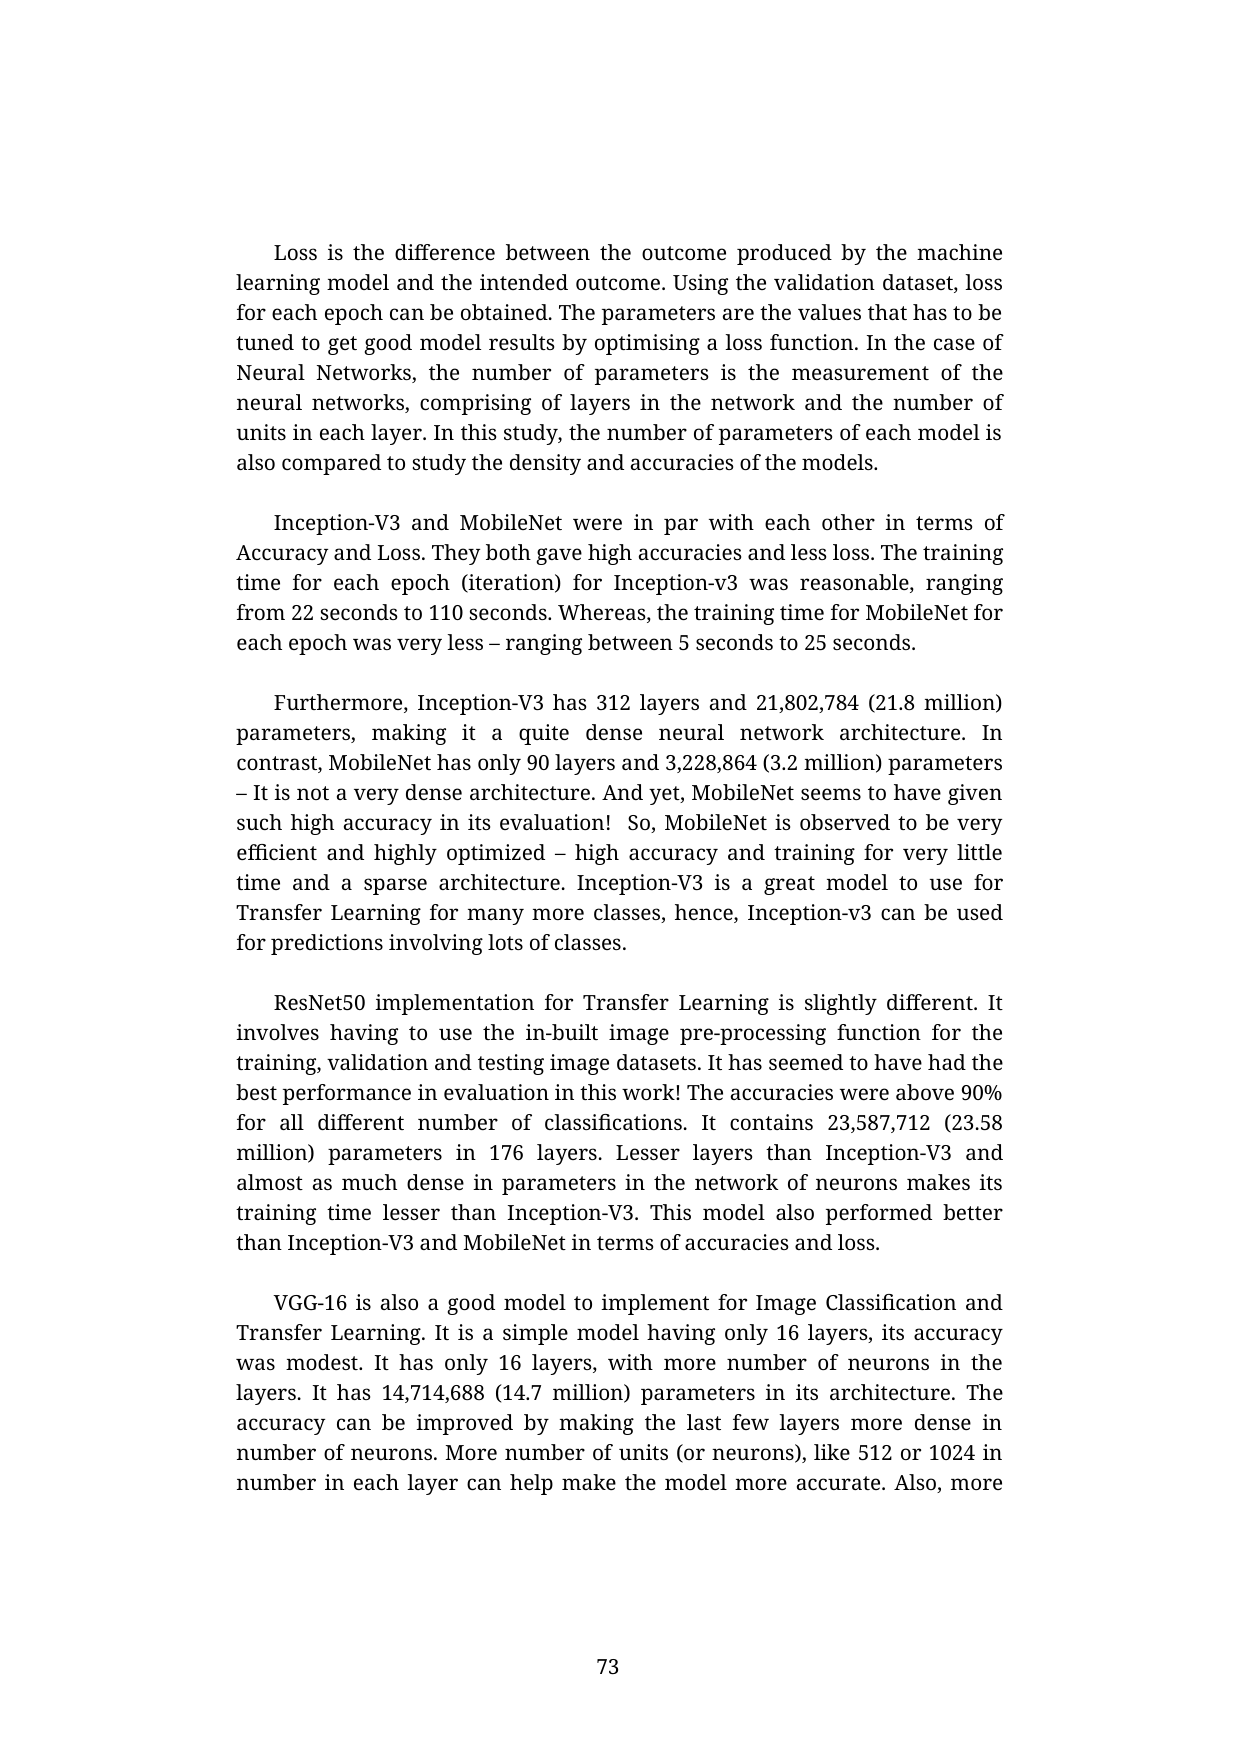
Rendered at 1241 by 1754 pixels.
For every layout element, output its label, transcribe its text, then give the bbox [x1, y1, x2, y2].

text Inception-V3 and MobileNet were in par with each other in terms of Accuracy and Loss. They both gave high accuracies and less loss. The training time for each epoch (iteration) for Inception-v3 was reasonable, ranging from 22 seconds to 110 seconds. Whereas, the training time for MobileNet for each epoch was very less – ranging between 5 seconds to 25 seconds. [236, 506, 1004, 656]
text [236, 1286, 1004, 1496]
text Furthermore, Inception-V3 has 312 layers and 21,802,784 (21.8 million) parameters, making it a quite dense neural network architecture. In contrast, MobileNet has only 90 layers and 3,228,864 (3.2 million) parameters – It is not a very dense architecture. And yet, MobileNet seems to have given such high accuracy in its evaluation! So, MobileNet is observed to be very efficient and highly optimized – high accuracy and training for very little time and a sparse architecture. Inception-V3 is a great model to use for Transfer Learning for many more classes, hence, Inception-v3 can be used for predictions involving lots of classes. [236, 686, 1004, 956]
text ResNet50 implementation for Transfer Learning is slightly different. It involves having to use the in-built image pre-processing function for the training, validation and testing image datasets. It has seemed to have had the best performance in evaluation in this work! The accuracies were above 90% for all different number of classifications. It contains 23,587,712 (23.58 million) parameters in 176 layers. Lesser layers than Inception-V3 and almost as much dense in parameters in the network of neurons makes its training time lesser than Inception-V3. This model also performed better than Inception-V3 and MobileNet in terms of accuracies and loss. [236, 986, 1004, 1256]
text Loss is the difference between the outcome produced by the machine learning model and the intended outcome. Using the validation dataset, loss for each epoch can be obtained. The parameters are the values that has to be tuned to get good model results by optimising a loss function. In the case of Neural Networks, the number of parameters is the measurement of the neural networks, comprising of layers in the network and the number of units in each layer. In this study, the number of parameters of each model is also compared to study the density and accuracies of the models. [236, 236, 1004, 476]
